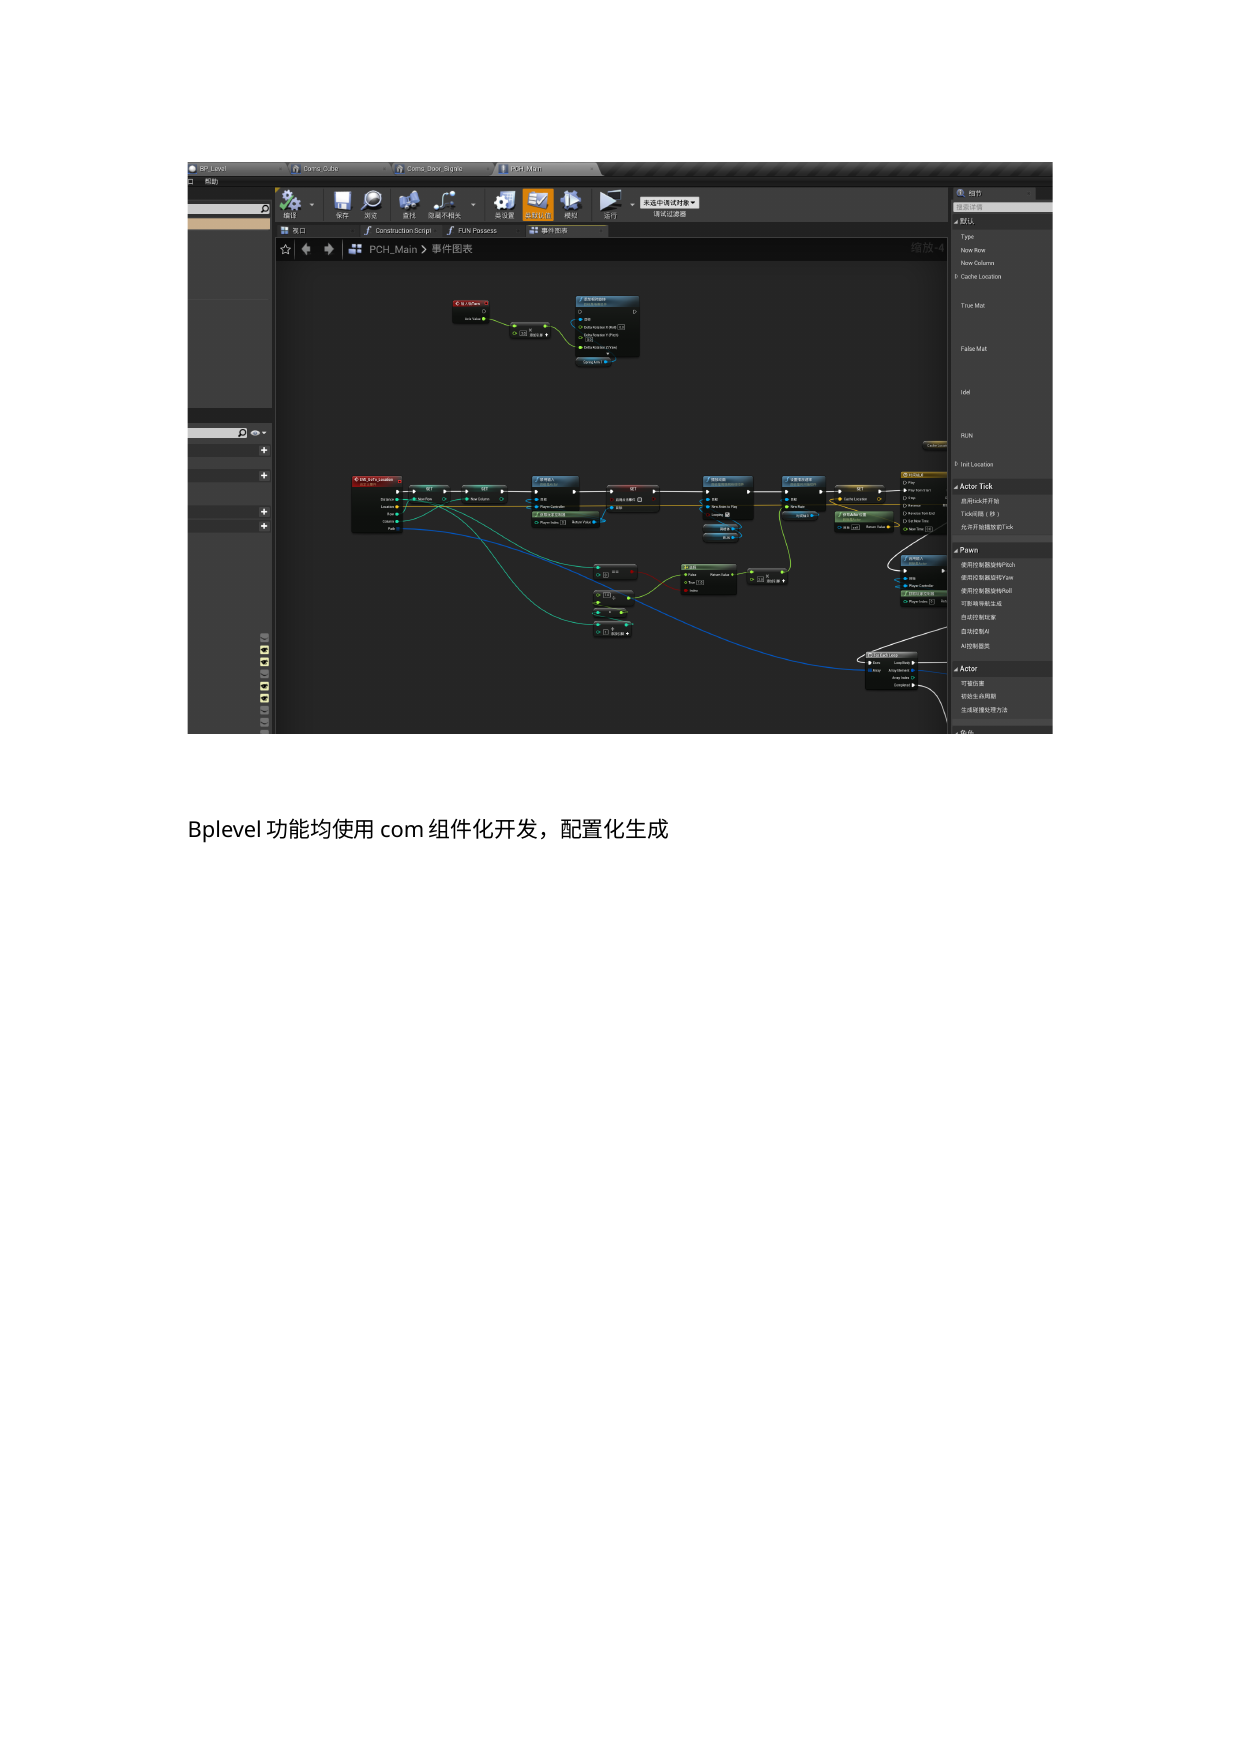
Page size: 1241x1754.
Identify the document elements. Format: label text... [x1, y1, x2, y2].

text Bplevel功能均使用com组件化开发，配置化生成 [187, 812, 1053, 844]
picture [187, 162, 1053, 734]
